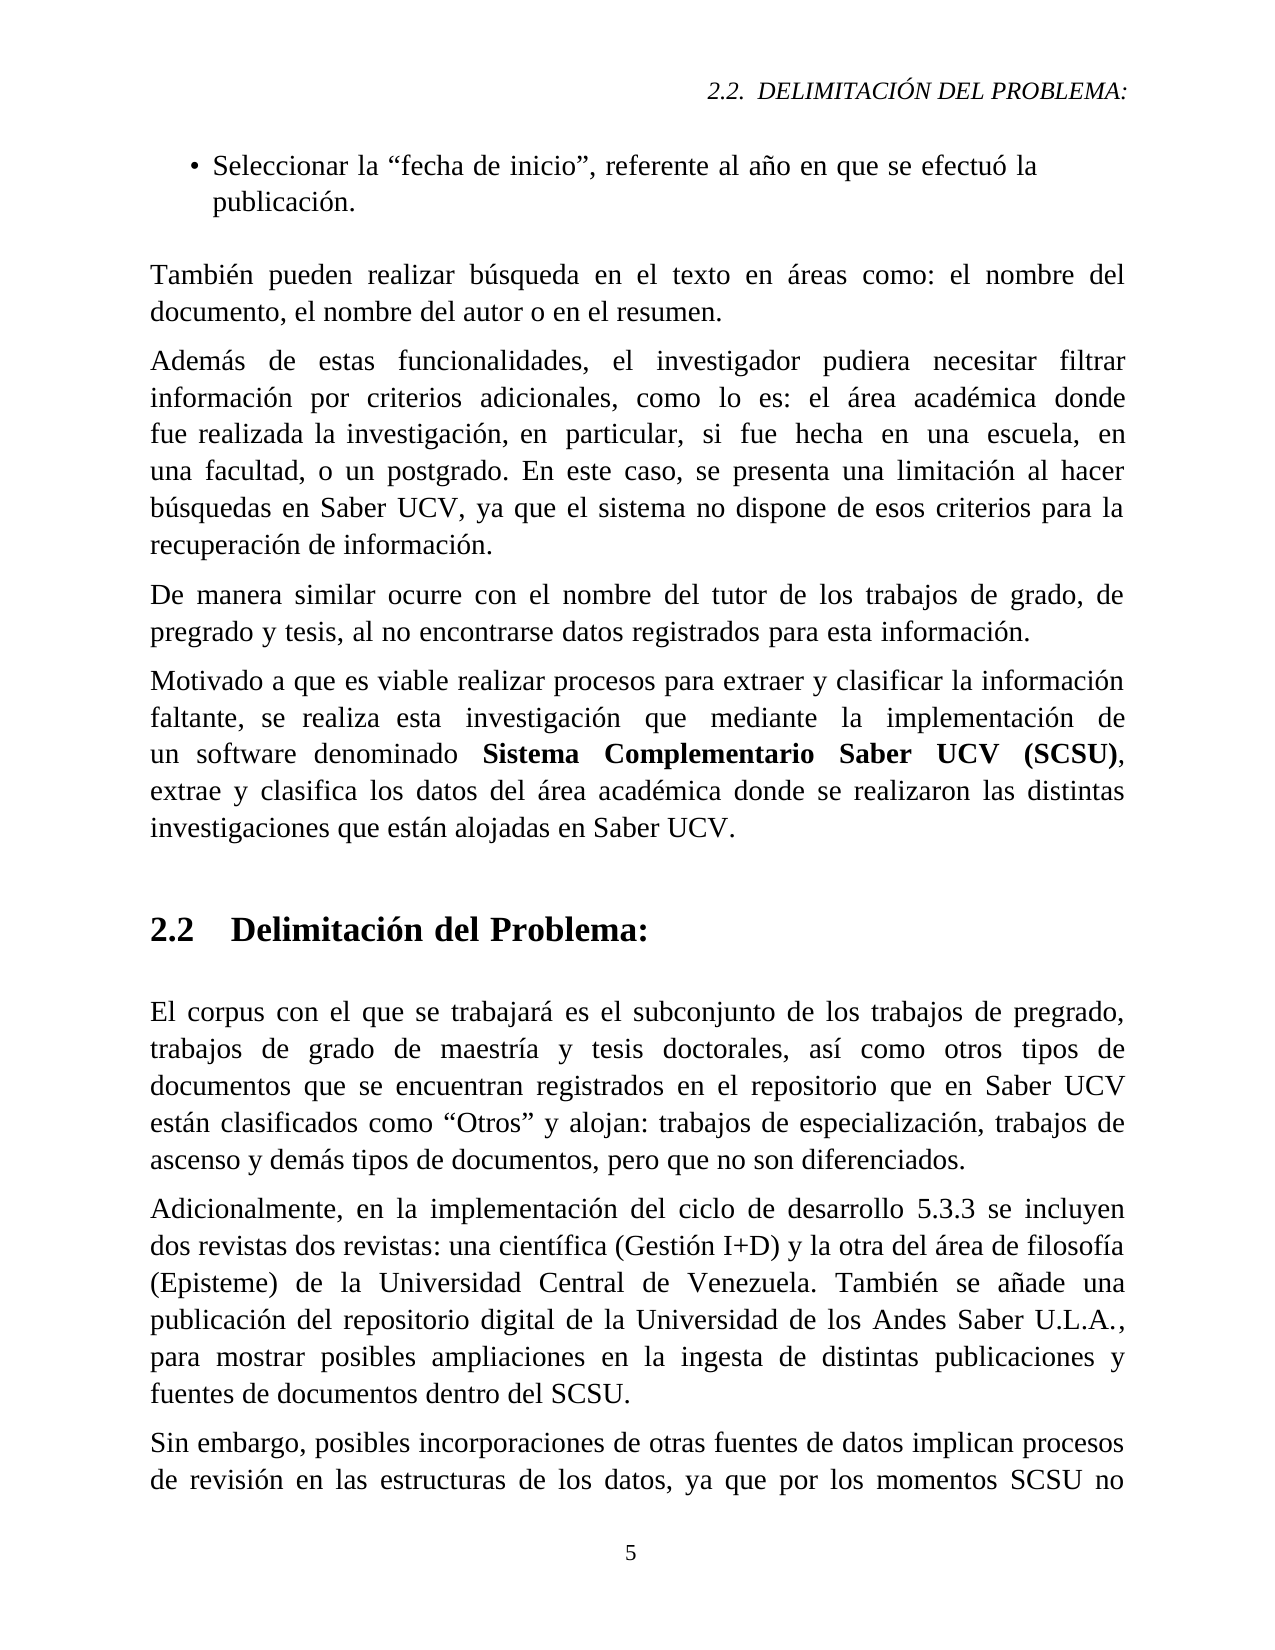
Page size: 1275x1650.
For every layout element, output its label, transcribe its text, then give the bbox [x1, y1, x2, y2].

text También pueden realizar búsqueda en el texto en áreas como: el nombre del documento, el nombre del autor o en el resumen. [150, 257, 1125, 327]
text De manera similar ocurre con el nombre del tutor de los trabajos de grado, de pregrado y tesis, al no encontrarse datos registrados para esta información. [150, 577, 1125, 647]
list DELIMITACIÓN DEL PROBLEMA: [707, 76, 1275, 105]
text Sin embargo, posibles incorporaciones de otras fuentes de datos implican procesos de revisión en las estructuras de los datos, ya que por los momentos SCSU no [150, 1426, 1125, 1496]
text El corpus con el que se trabajará es el subconjunto de los trabajos de pregrado, trabajos de grado de maestría y tesis doctorales, así como otros tipos de documentos que se encuentran registrados en el repositorio que en Saber UCV están clasificados como “Otros” y alojan: trabajos de especialización, trabajos de ascenso y demás tipos de documentos, pero que no son diferenciados. [150, 994, 1126, 1176]
text Adicionalmente, en la implementación del ciclo de desarrollo 5.3.3 se incluyen dos revistas dos revistas: una científica (Gestión I+D) y la otra del área de filosofía (Episteme) de la Universidad Central de Venezuela. También se añade una publicación del repositorio digital de la Universidad de los Andes Saber U.L.A., para mostrar posibles ampliaciones en la ingesta de distintas publicaciones y fuentes de documentos dentro del SCSU. [150, 1192, 1125, 1409]
list Seleccionar la “fecha de inicio”, referente al año en que se efectuó la publicación. [189, 148, 1125, 218]
text Además de estas funcionalidades, el investigador pudiera necesitar filtrar información por criterios adicionales, como lo es: el área académica donde fue realizada la investigación, en particular, si fue hecha en una escuela, en una facultad, o un postgrado. En este caso, se presenta una limitación al hacer búsquedas en Saber UCV, ya que el sistema no dispone de esos criterios para la recuperación de información. [150, 343, 1126, 561]
list Delimitación del Problema: [150, 908, 1275, 949]
text Motivado a que es viable realizar procesos para extraer y clasificar la información faltante, se realiza esta investigación que mediante la implementación de un software denominado Sistema Complementario Saber UCV (SCSU), extrae y clasifica los datos del área académica donde se realizaron las distintas investigaciones que están alojadas en Saber UCV. [150, 663, 1125, 844]
